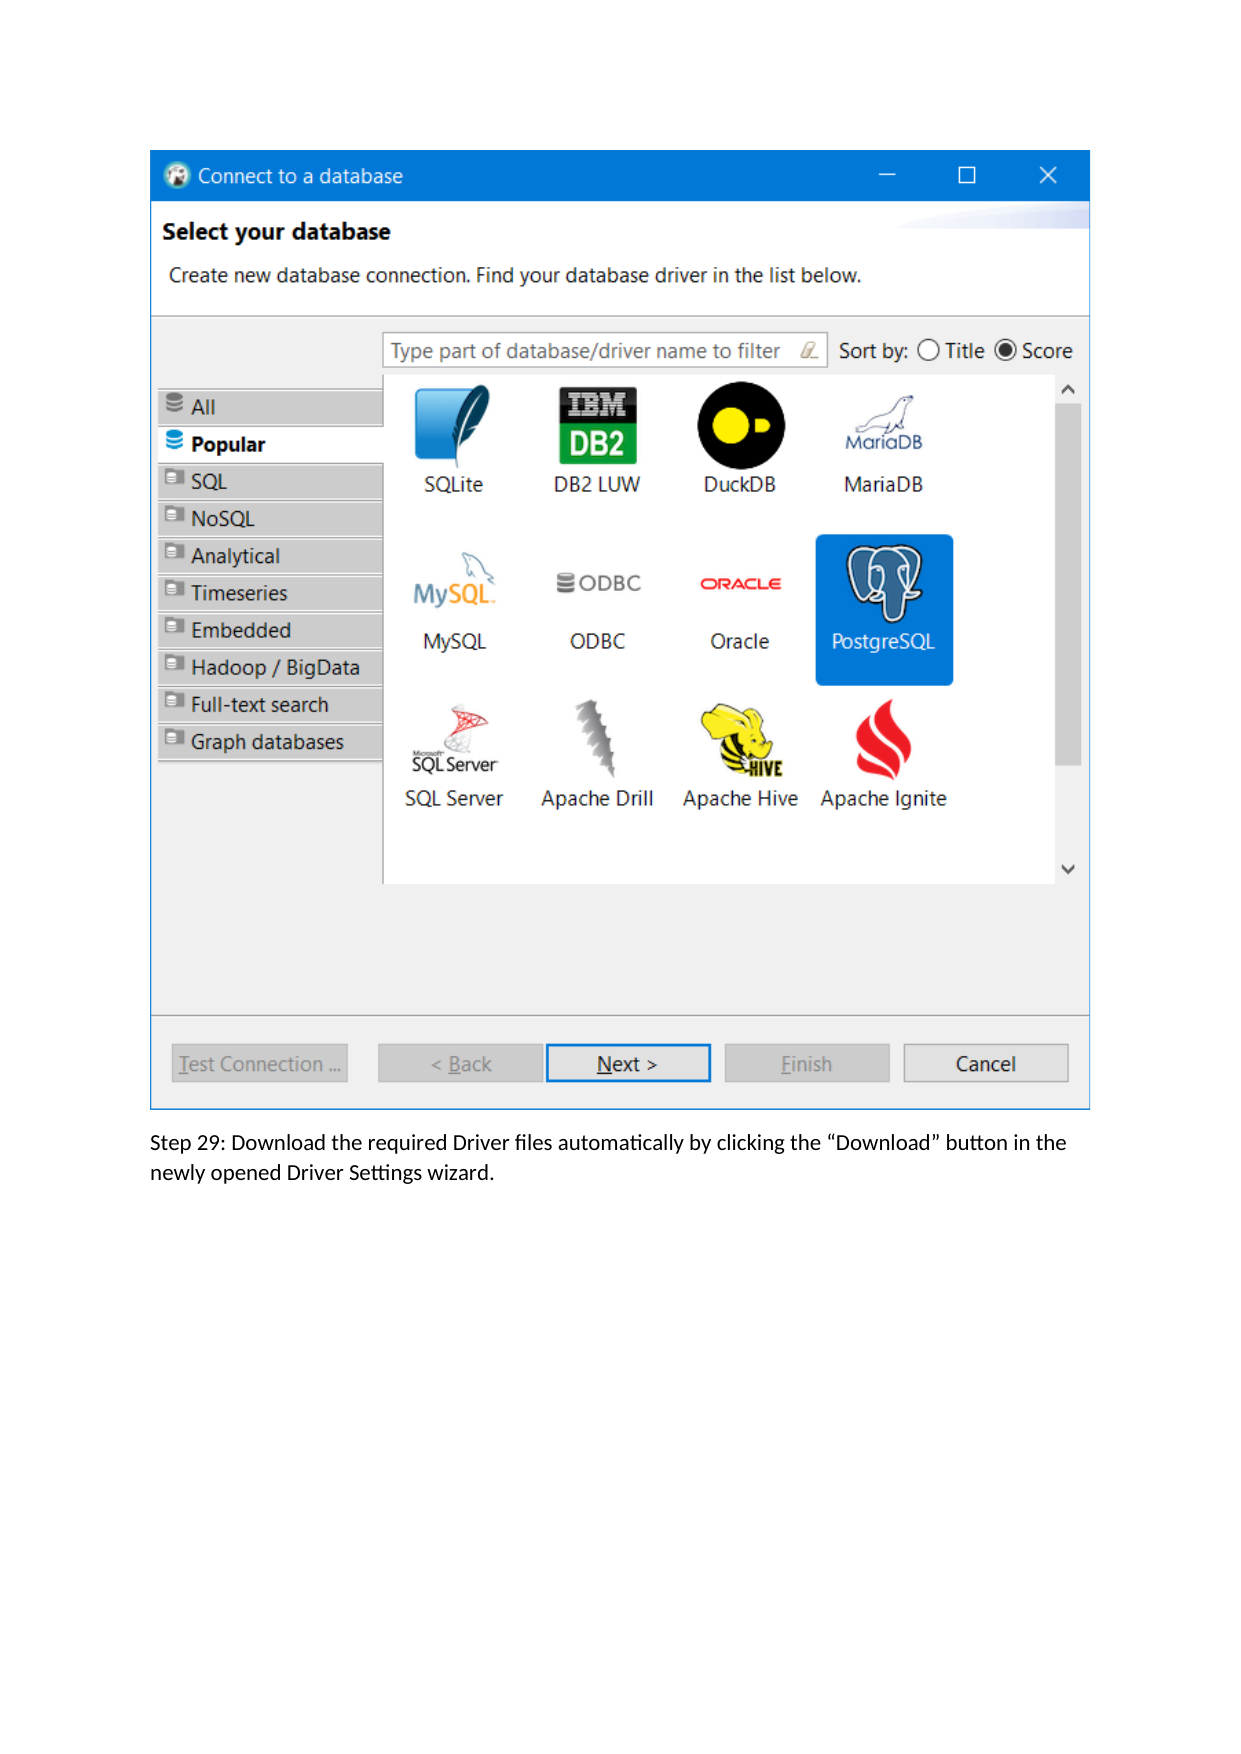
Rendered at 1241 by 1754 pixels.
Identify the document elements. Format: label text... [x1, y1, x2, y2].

text Step 29: Download the required Driver files automatically by clicking the “Download” button in the newly opened Driver Settings wizard. [150, 1128, 1090, 1187]
picture [150, 150, 1091, 1110]
